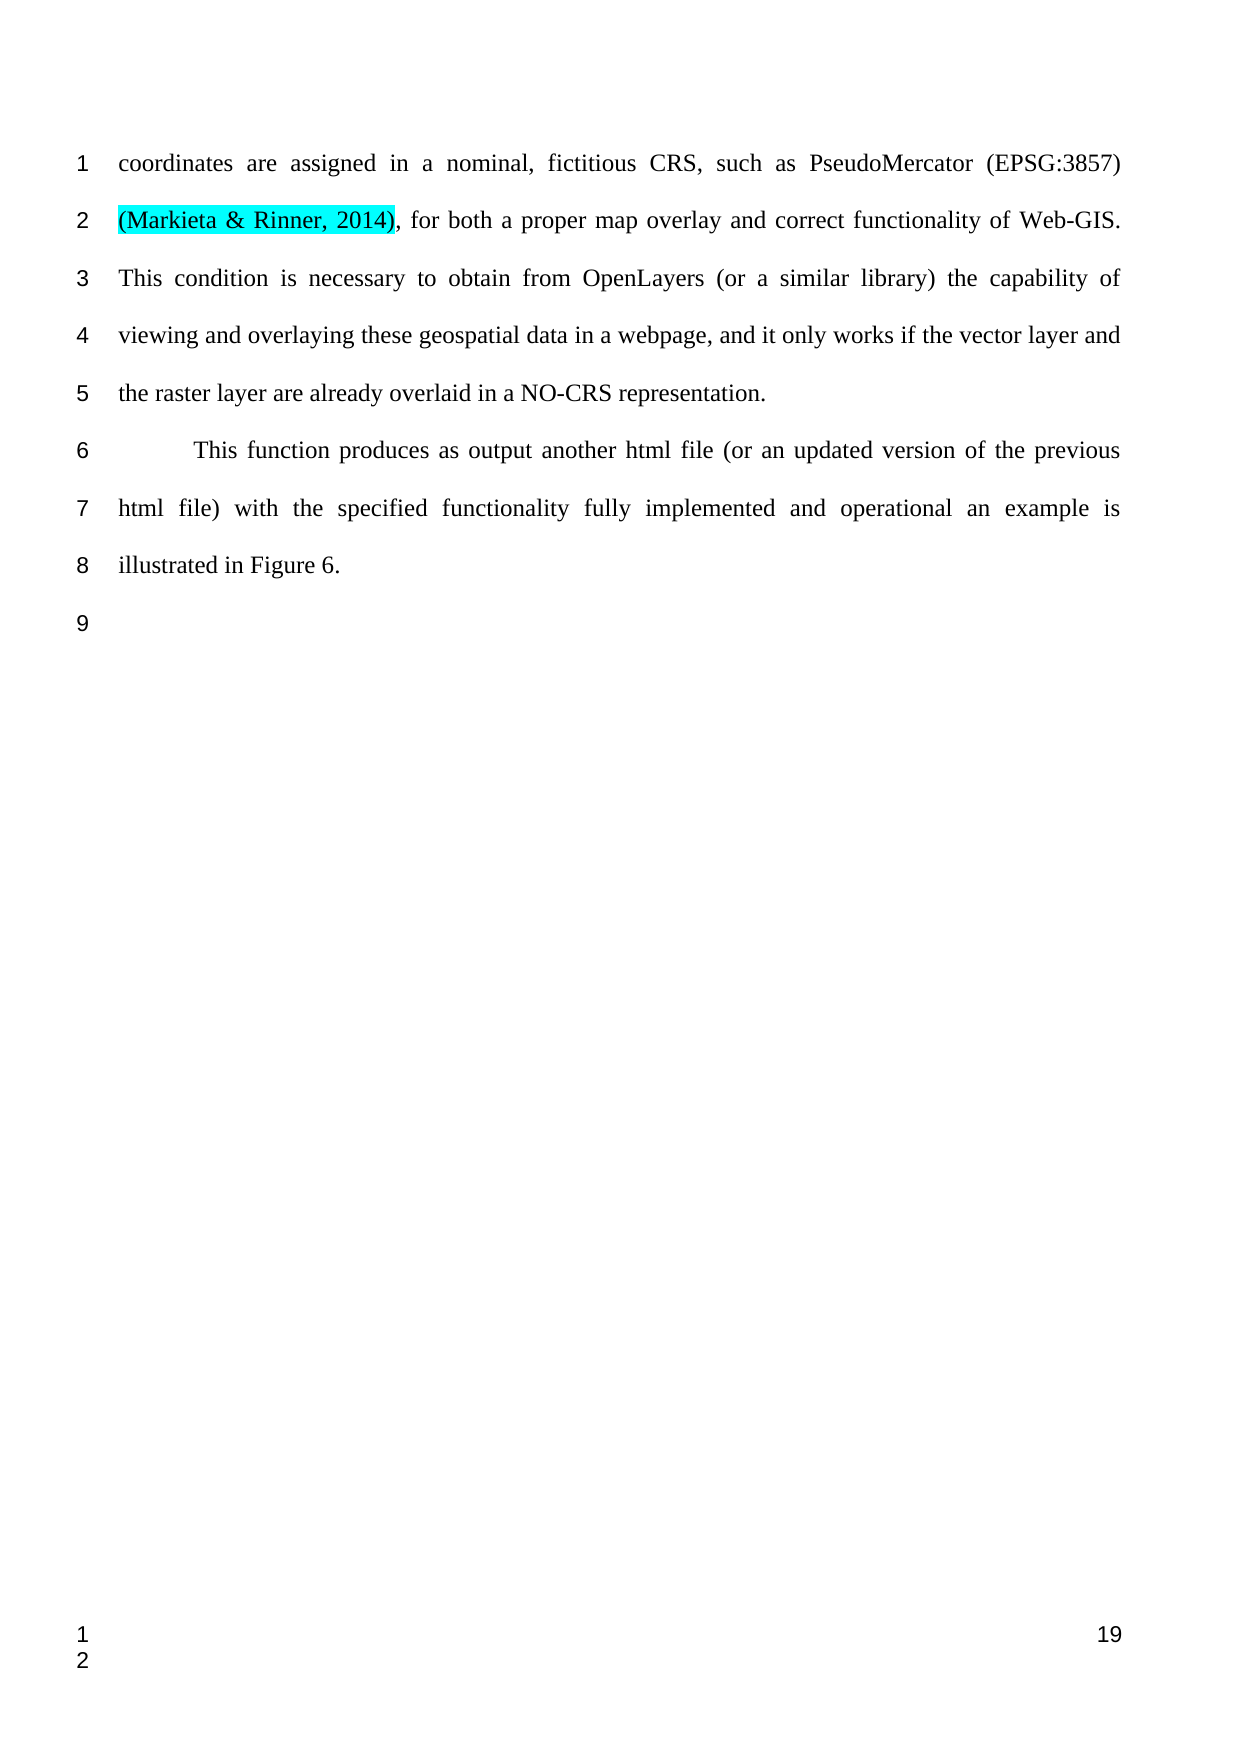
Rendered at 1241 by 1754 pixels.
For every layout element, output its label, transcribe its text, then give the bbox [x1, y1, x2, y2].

text This function produces as output another html file (or an updated version of the previous html file) with the specified functionality fully implemented and operational an example is illustrated in Figure 6. [118, 435, 1122, 579]
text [118, 148, 1122, 406]
